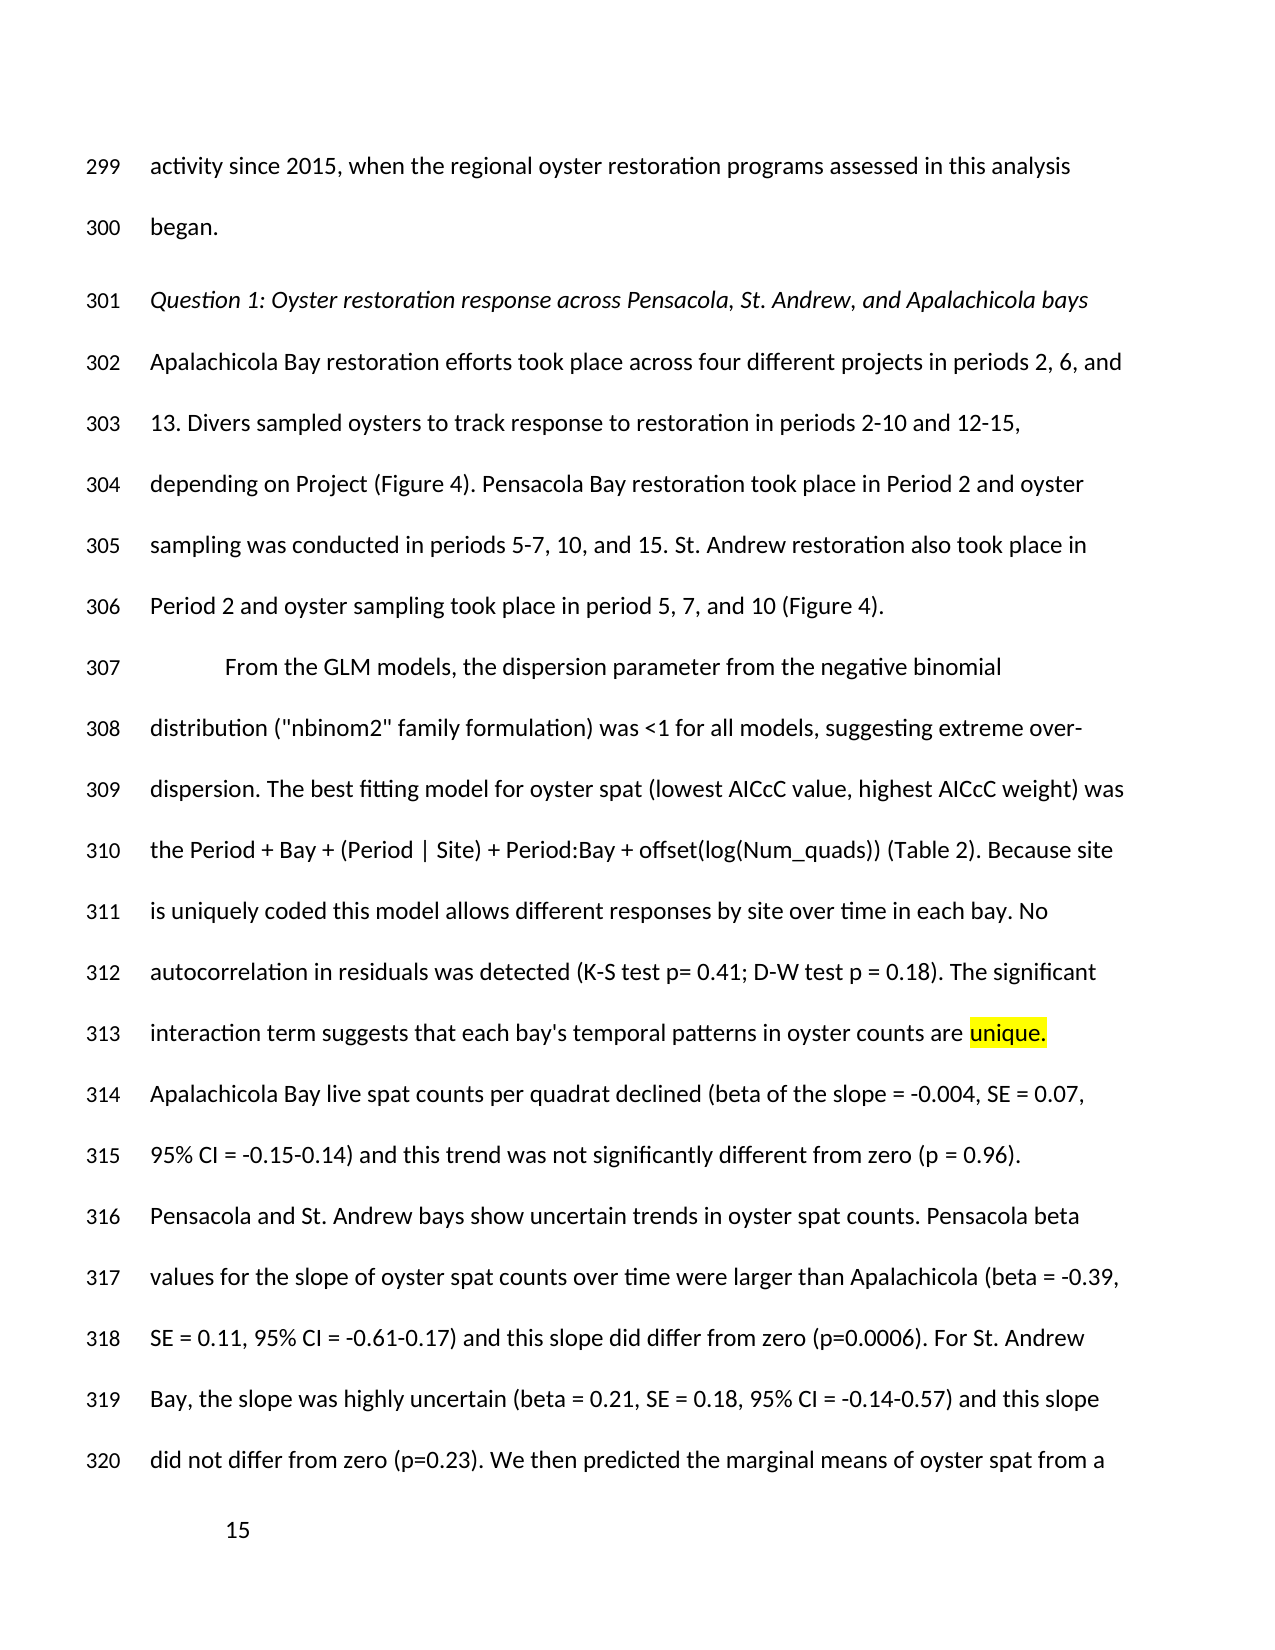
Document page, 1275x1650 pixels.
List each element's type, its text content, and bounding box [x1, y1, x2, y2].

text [150, 150, 1125, 242]
text Apalachicola Bay restoration efforts took place across four different projects in periods 2, 6, and 13. Divers sampled oysters to track response to restoration in periods 2-10 and 12-15, depending on Project (Figure 4). Pensacola Bay restoration took place in Period 2 and oyster sampling was conducted in periods 5-7, 10, and 15. St. Andrew restoration also took place in Period 2 and oyster sampling took place in period 5, 7, and 10 (Figure 4). [150, 346, 1125, 620]
subtitle Question 1: Oyster restoration response across Pensacola, St. Andrew, and Apalachicola bays [150, 284, 1125, 315]
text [150, 651, 1125, 1475]
